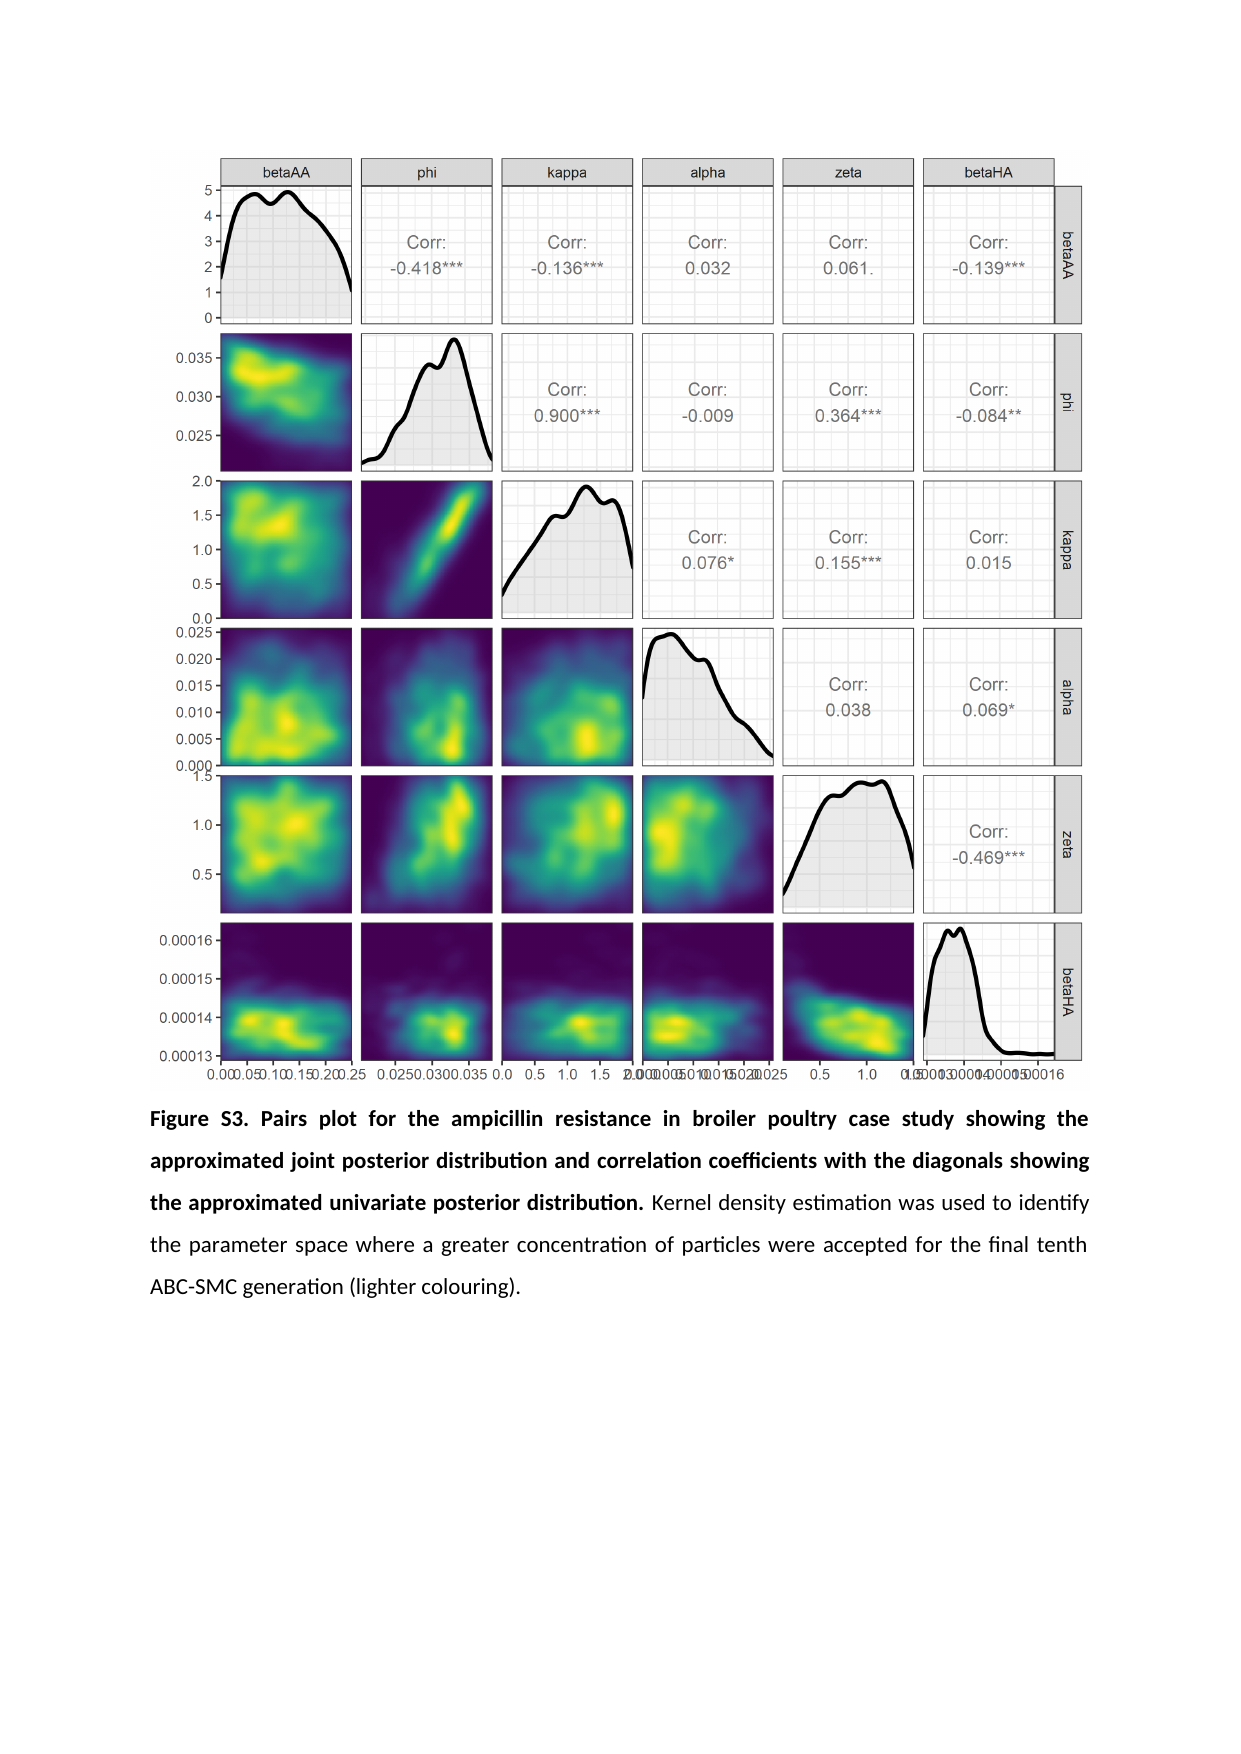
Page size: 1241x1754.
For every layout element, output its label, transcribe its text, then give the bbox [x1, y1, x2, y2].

picture [150, 150, 1091, 1091]
text Figure S3. Pairs plot for the ampicillin resistance in broiler poultry case study showing the approximated joint posterior distribution and correlation coefficients with the diagonals showing the approximated univariate posterior distribution. Kernel density estimation was used to identify the parameter space where a greater concentration of particles were accepted for the final tenth ABC-SMC generation (lighter colouring). [150, 1104, 1090, 1300]
